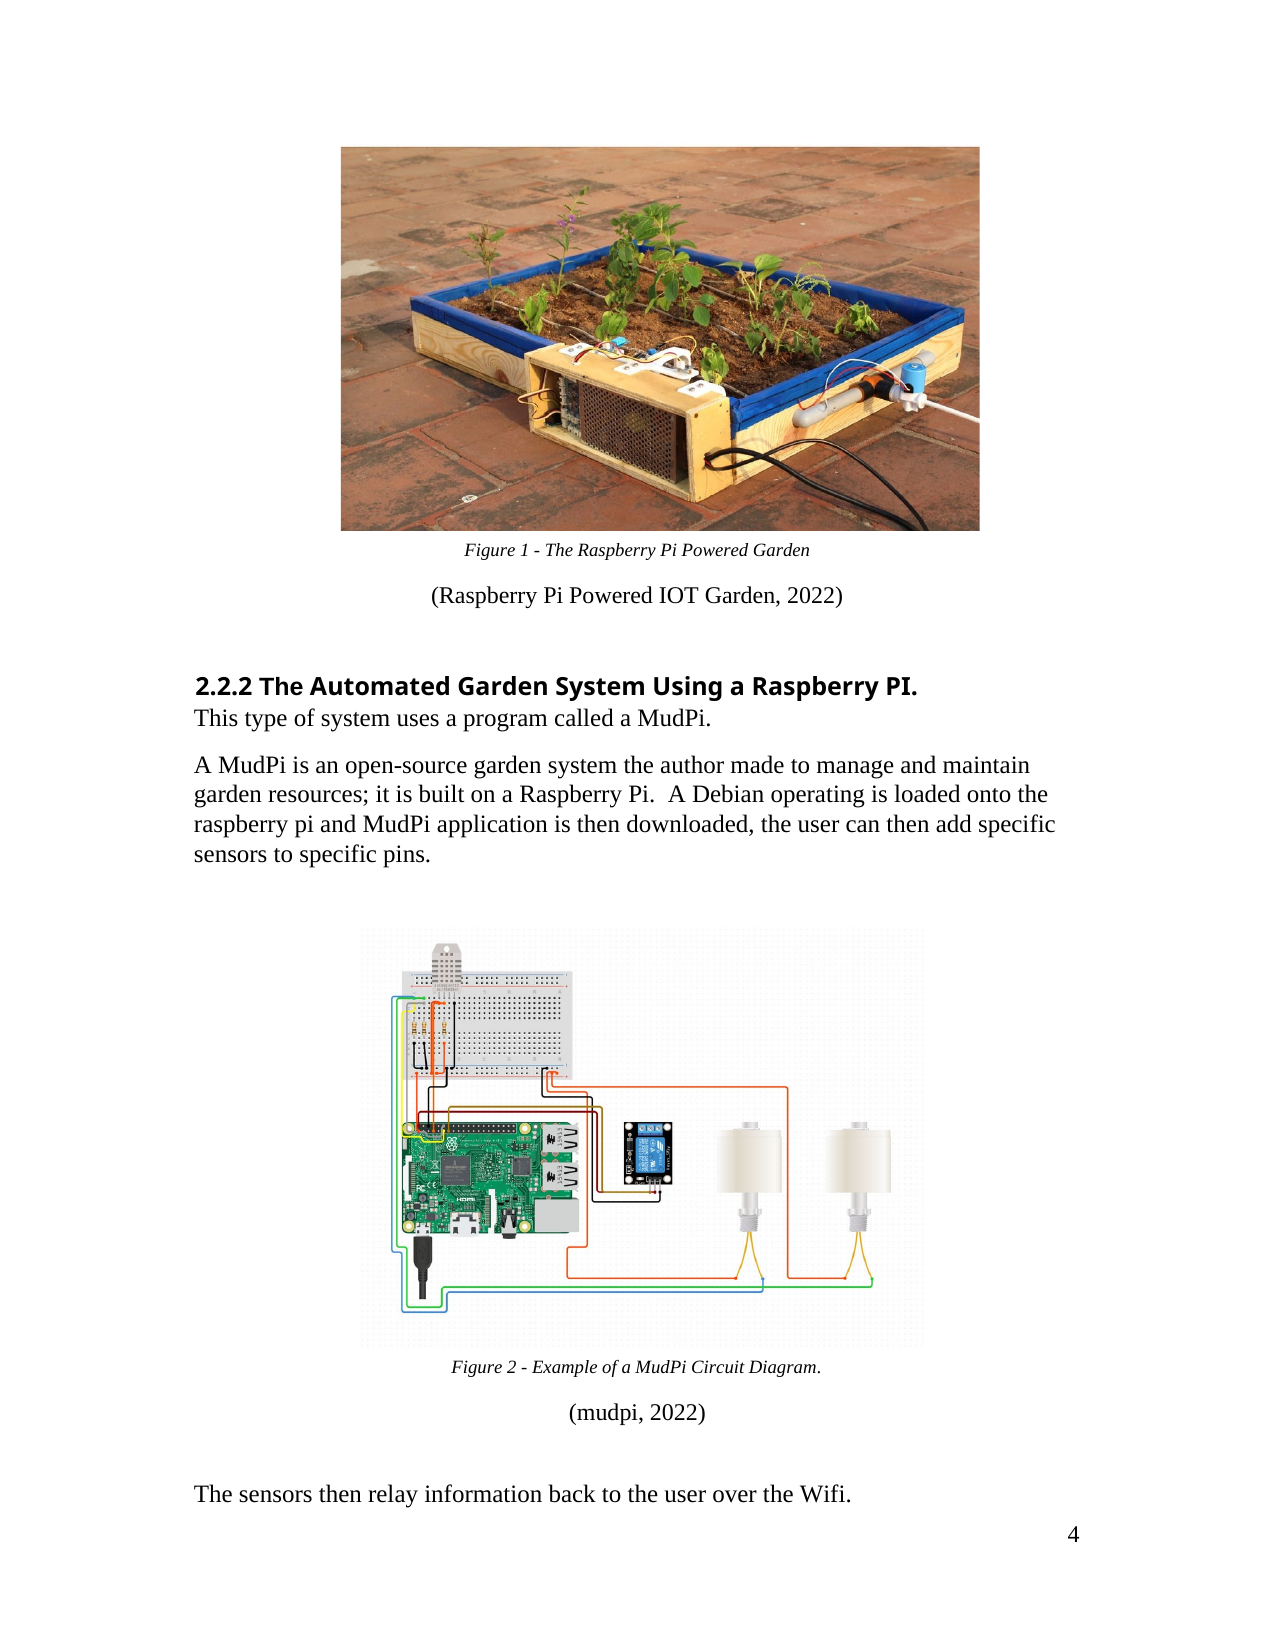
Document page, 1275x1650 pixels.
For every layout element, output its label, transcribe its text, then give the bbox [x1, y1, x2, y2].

text A MudPi is an open-source garden system the author made to manage and maintain garden resources; it is built on a Raspberry Pi. A Debian operating is loaded onto the raspberry pi and MudPi application is then downloaded, the user can then add specific sensors to specific pins. [194, 750, 1079, 867]
text Figure 2 ‐ Example of a MudPi Circuit Diagram. [195, 1356, 1079, 1377]
text The sensors then relay information back to the user over the Wifi. [194, 1479, 1079, 1508]
subtitle 2.2.2 The Automated Garden System Using a Raspberry PI. [195, 668, 1079, 702]
picture [340, 143, 980, 531]
picture [359, 926, 926, 1348]
text This type of system uses a program called a MudPi. [194, 703, 1079, 732]
text Figure 1 - The Raspberry Pi Powered Garden [195, 539, 1079, 560]
